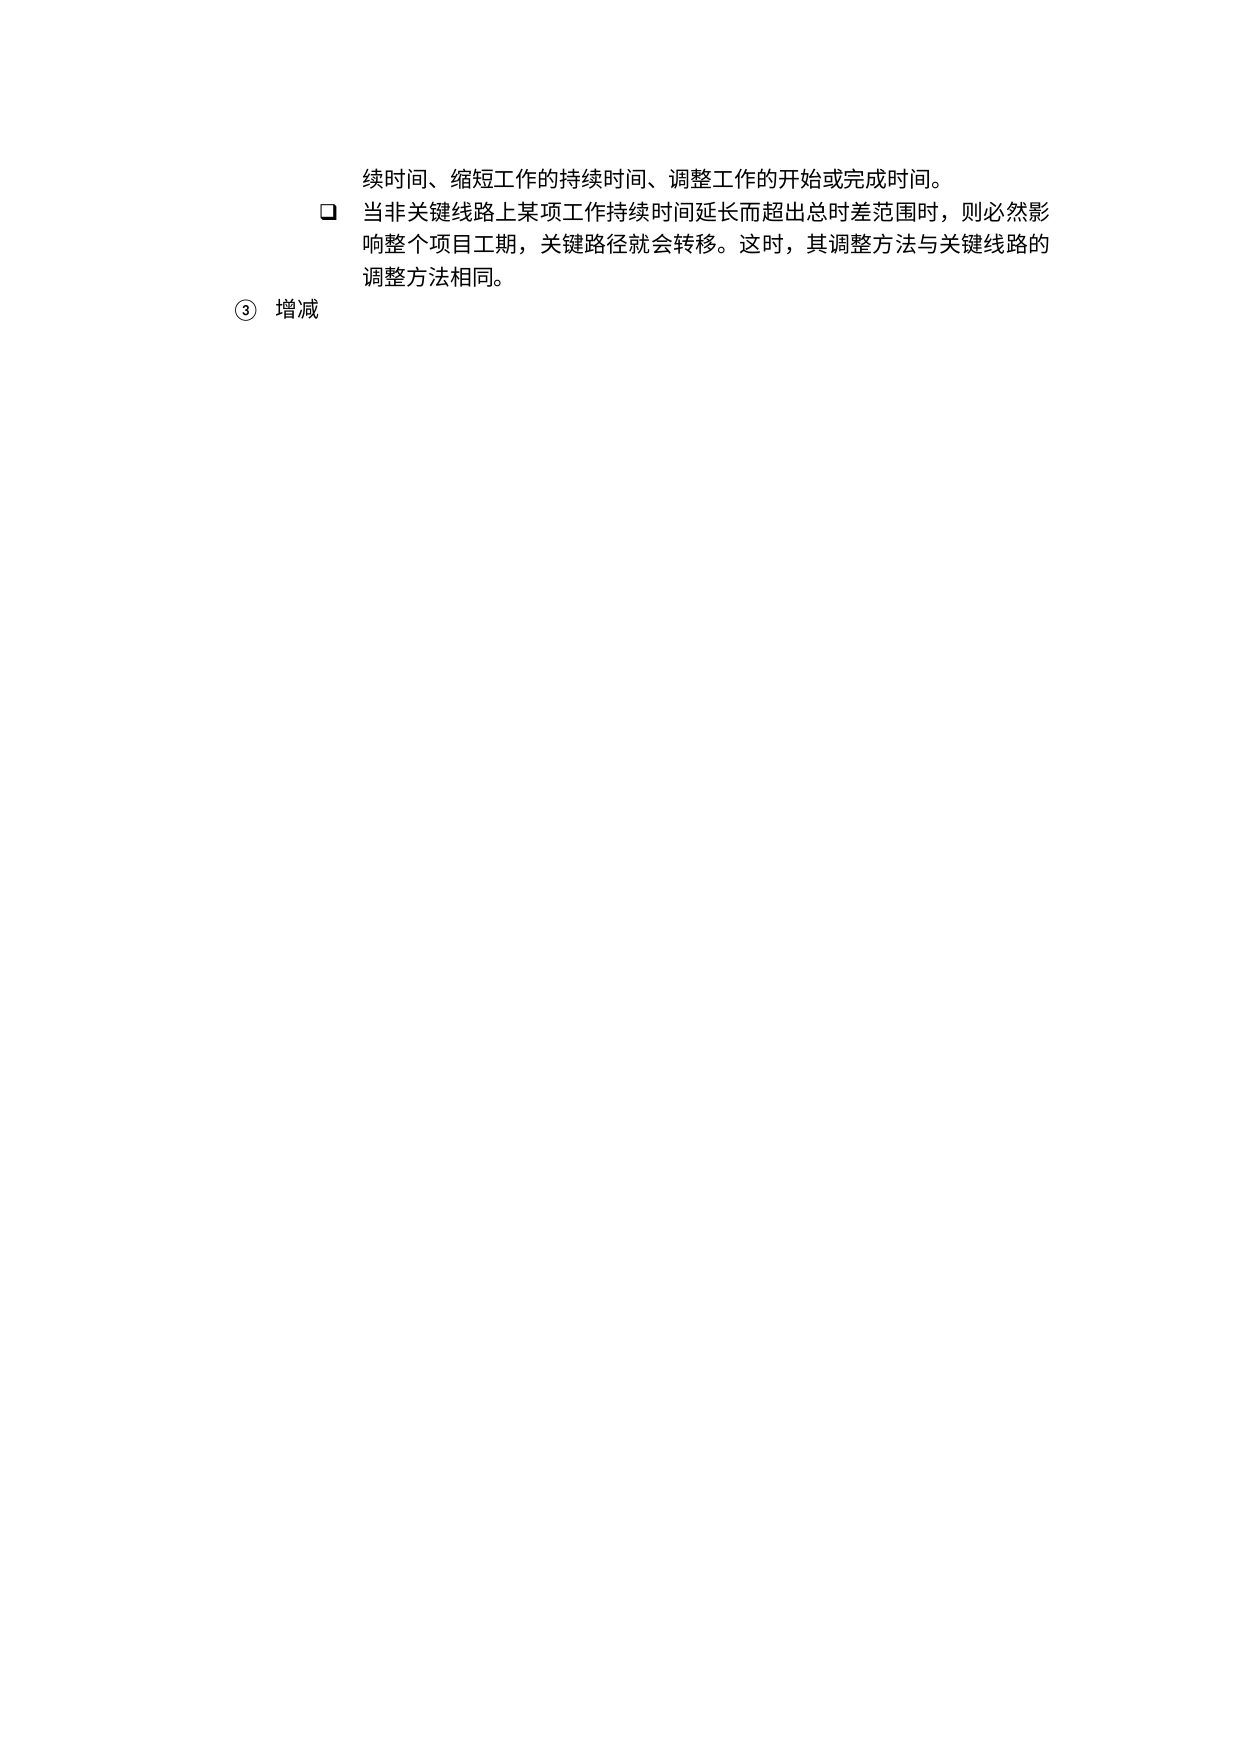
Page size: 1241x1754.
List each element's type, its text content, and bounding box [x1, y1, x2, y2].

list 增减 [231, 292, 1053, 324]
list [319, 162, 1053, 194]
list 当非关键线路上某项工作持续时间延长而超出总时差范围时，则必然影响整个项目工期，关键路径就会转移。这时，其调整方法与关键线路的调整方法相同。 [319, 194, 1053, 292]
